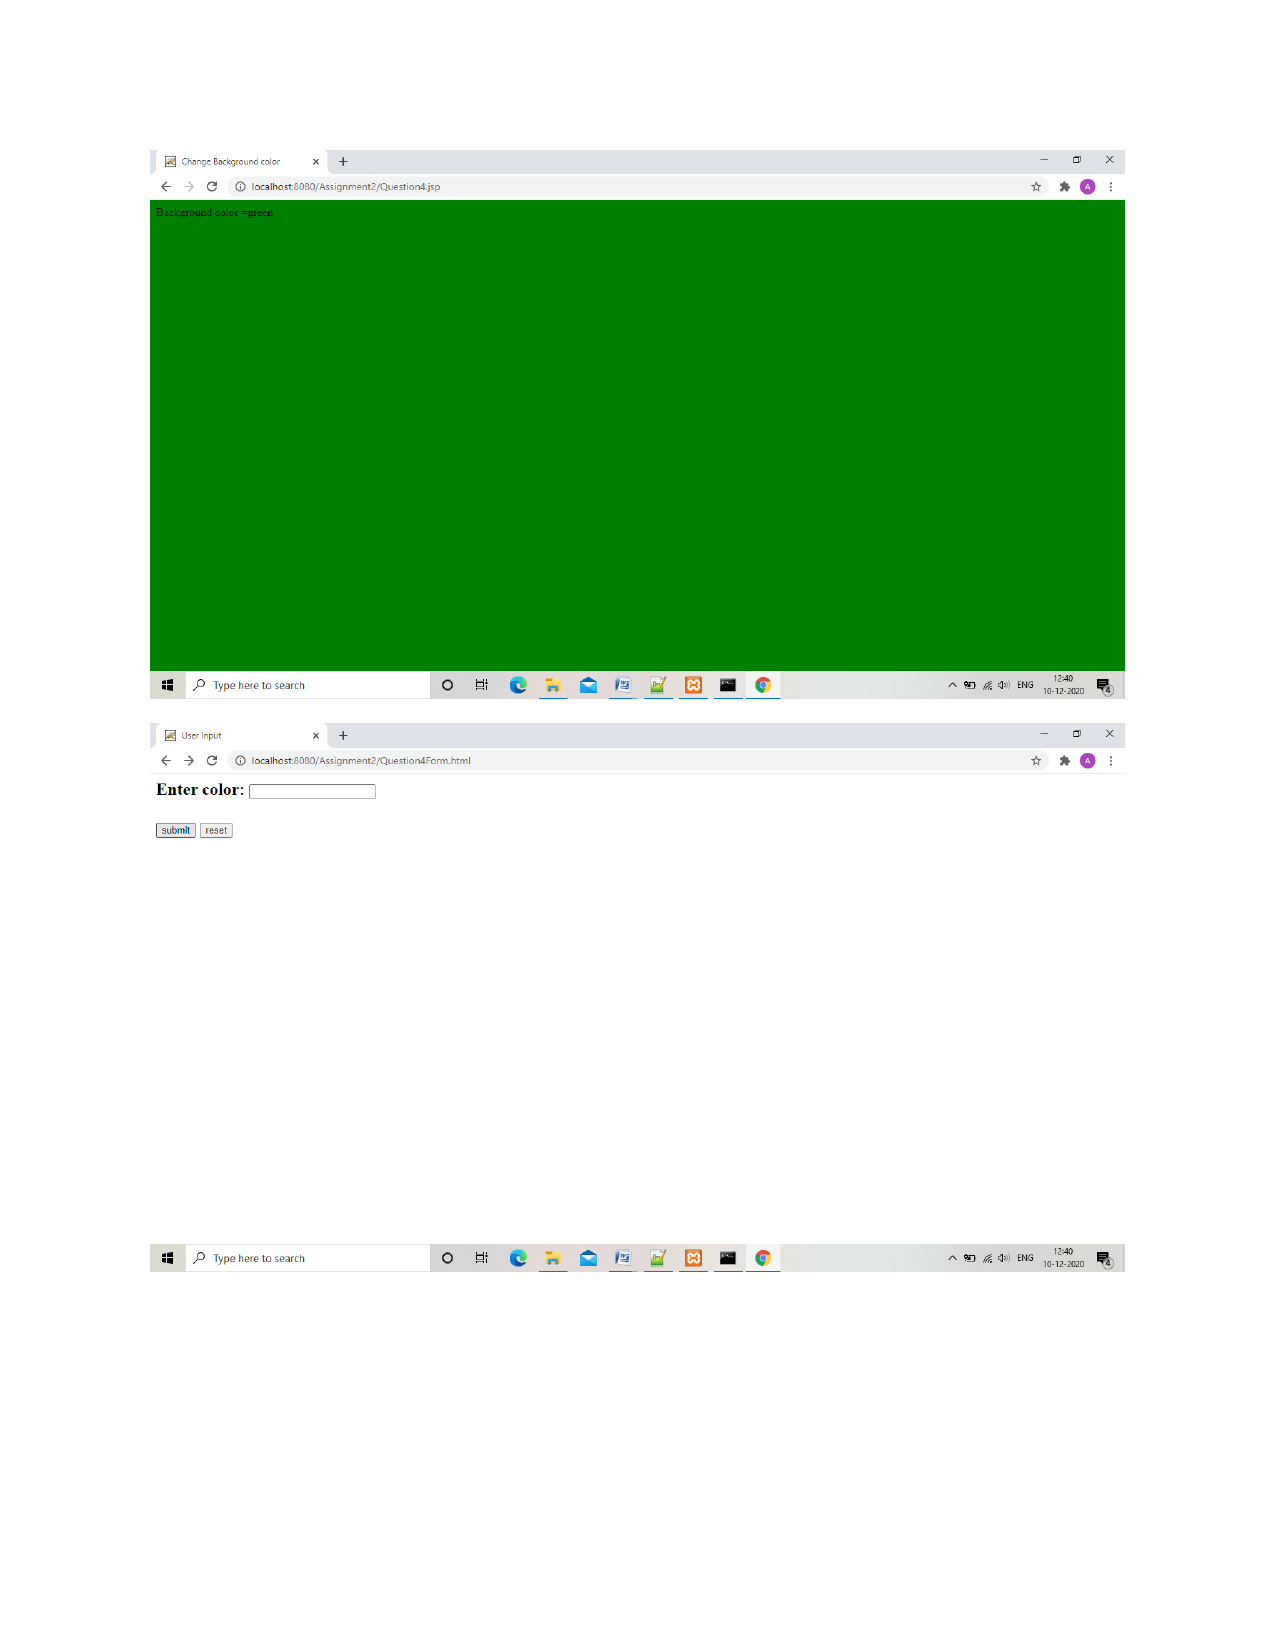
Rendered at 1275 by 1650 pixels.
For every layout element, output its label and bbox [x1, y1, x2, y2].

picture [150, 150, 1125, 699]
picture [150, 723, 1125, 1272]
